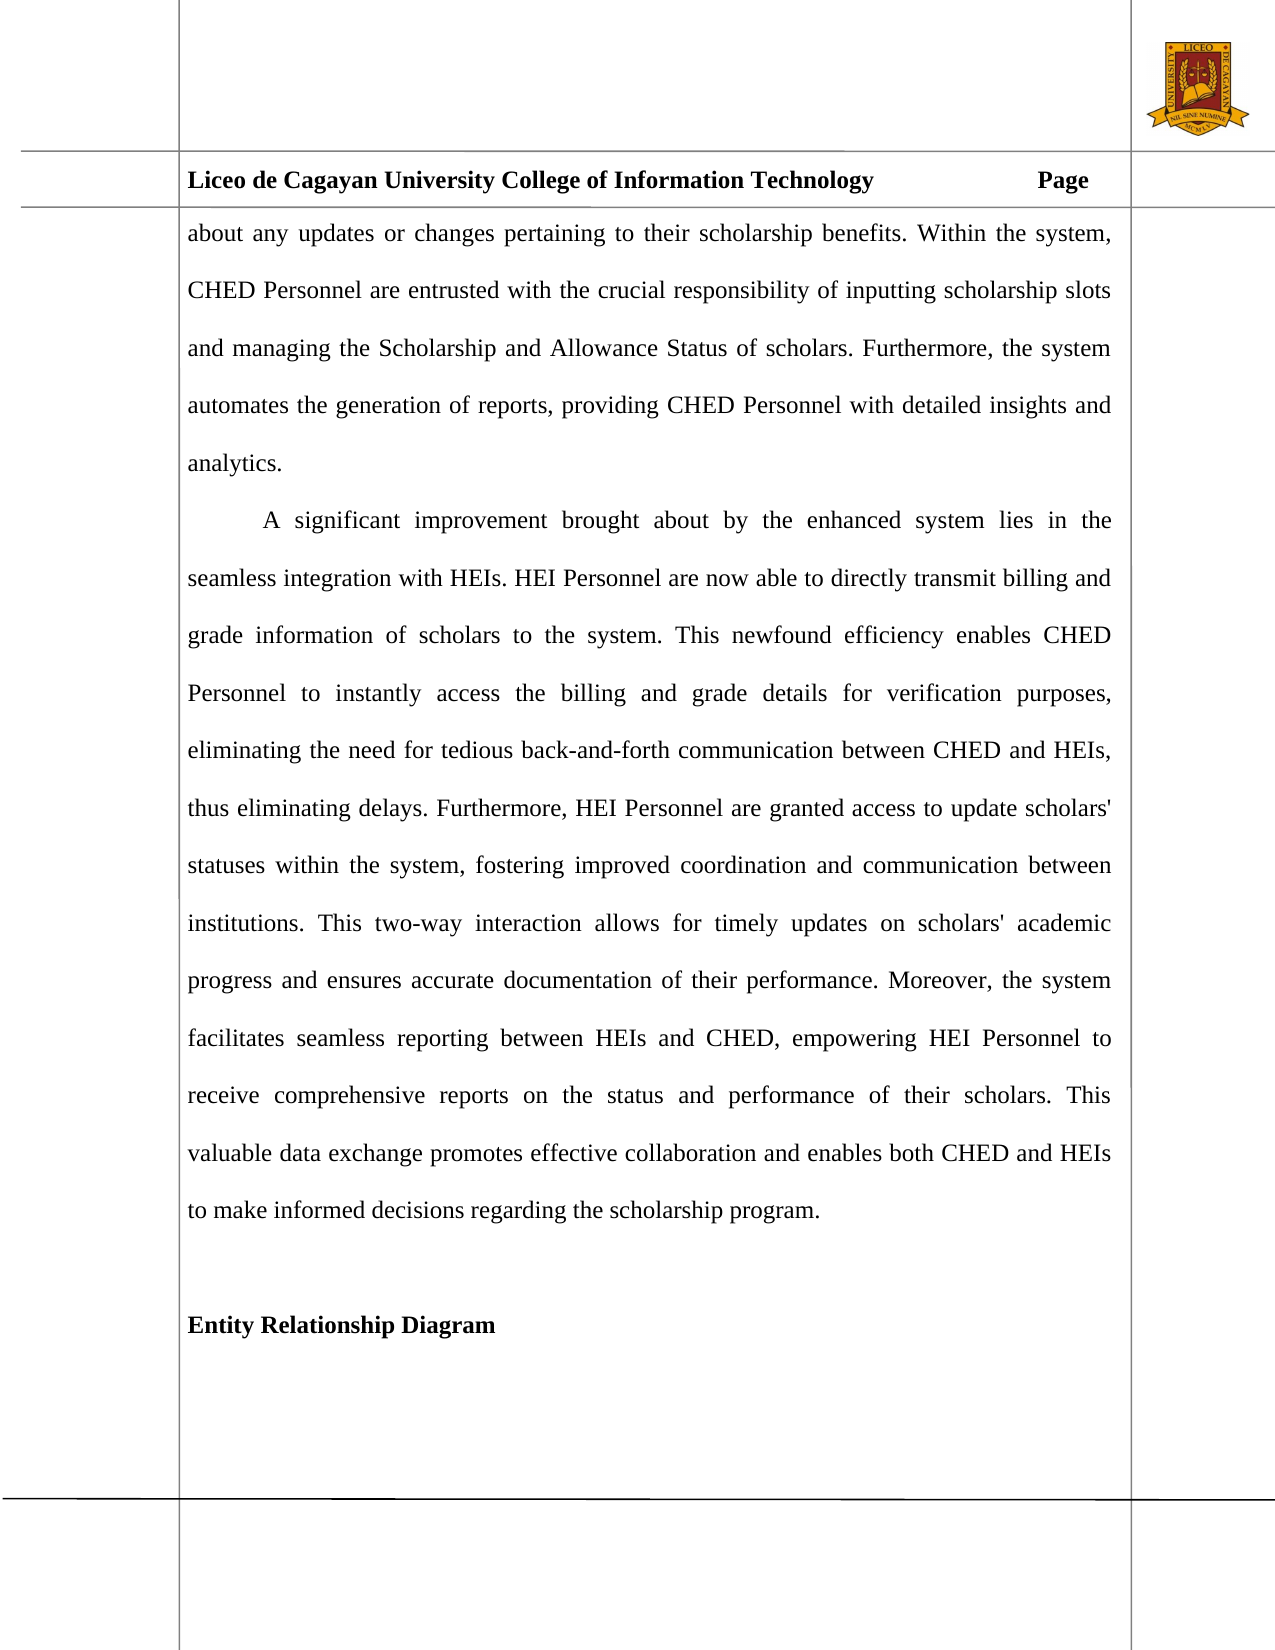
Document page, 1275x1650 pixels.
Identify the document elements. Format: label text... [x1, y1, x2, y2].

picture [1146, 42, 1250, 136]
text A significant improvement brought about by the enhanced system lies in the seamless integration with HEIs. HEI Personnel are now able to directly transmit billing and grade information of scholars to the system. This newfound efficiency enables CHED Personnel to instantly access the billing and grade details for verification purposes, eliminating the need for tedious back-and-forth communication between CHED and HEIs, thus eliminating delays. Furthermore, HEI Personnel are granted access to update scholars' statuses within the system, fostering improved coordination and communication between institutions. This two-way interaction allows for timely updates on scholars' academic progress and ensures accurate documentation of their performance. Moreover, the system facilitates seamless reporting between HEIs and CHED, empowering HEI Personnel to receive comprehensive reports on the status and performance of their scholars. This valuable data exchange promotes effective collaboration and enables both CHED and HEIs to make informed decisions regarding the scholarship program. [187, 505, 1112, 1224]
text Entity Relationship Diagram [187, 1310, 1113, 1339]
